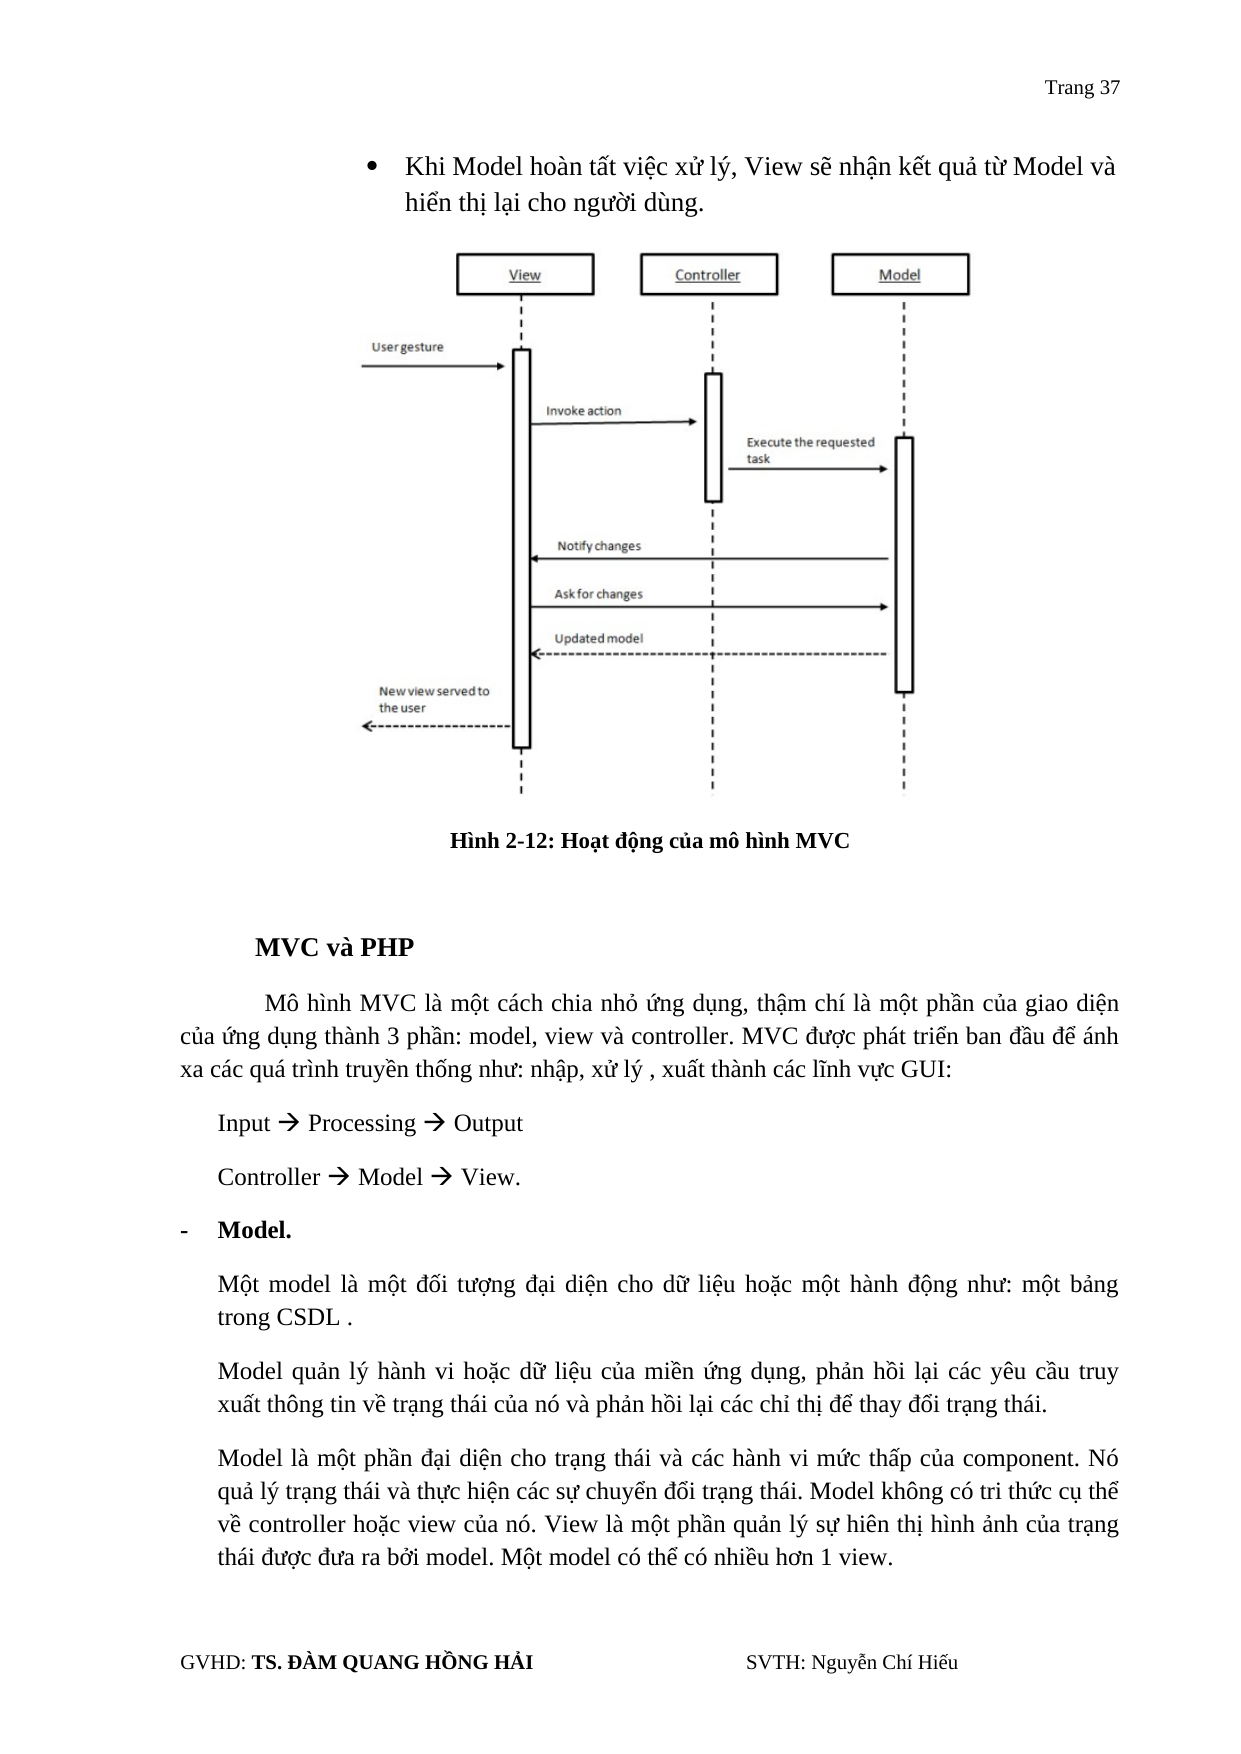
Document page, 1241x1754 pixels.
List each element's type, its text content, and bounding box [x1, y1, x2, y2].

text Mô hình MVC là một cách chia nhỏ ứng dụng, thậm chí là một phần của giao diện của ứng dụng thành 3 phần: model, view và controller. MVC được phát triển ban đầu để ánh xa các quá trình truyền thống như: nhập, xử lý , xuất thành các lĩnh vực GUI: [180, 988, 1120, 1083]
list Model. [180, 1215, 1120, 1244]
text Model quản lý hành vi hoặc dữ liệu của miền ứng dụng, phản hồi lại các yêu cầu truy xuất thông tin về trạng thái của nó và phản hồi lại các chỉ thị để thay đổi trạng thái. [217, 1356, 1120, 1418]
text Model là một phần đại diện cho trạng thái và các hành vi mức thấp của component. Nó quả lý trạng thái và thực hiện các sự chuyển đổi trạng thái. Model không có tri thức cụ thể về controller hoặc view của nó. View là một phần quản lý sự hiên thị hình ảnh của trạng thái được đưa ra bởi model. Một model có thể có nhiều hơn 1 view. [217, 1443, 1120, 1571]
text MVC và PHP [180, 931, 1120, 962]
text Input Processing Output [217, 1108, 1120, 1136]
text Một model là một đối tượng đại diện cho dữ liệu hoặc một hành động như: một bảng trong CSDL . [217, 1269, 1120, 1331]
list Khi Model hoàn tất việc xử lý, View sẽ nhận kết quả từ Model và hiển thị lại cho người dùng. [367, 150, 1120, 217]
text Controller Model View. [217, 1162, 1120, 1190]
picture [356, 242, 982, 802]
